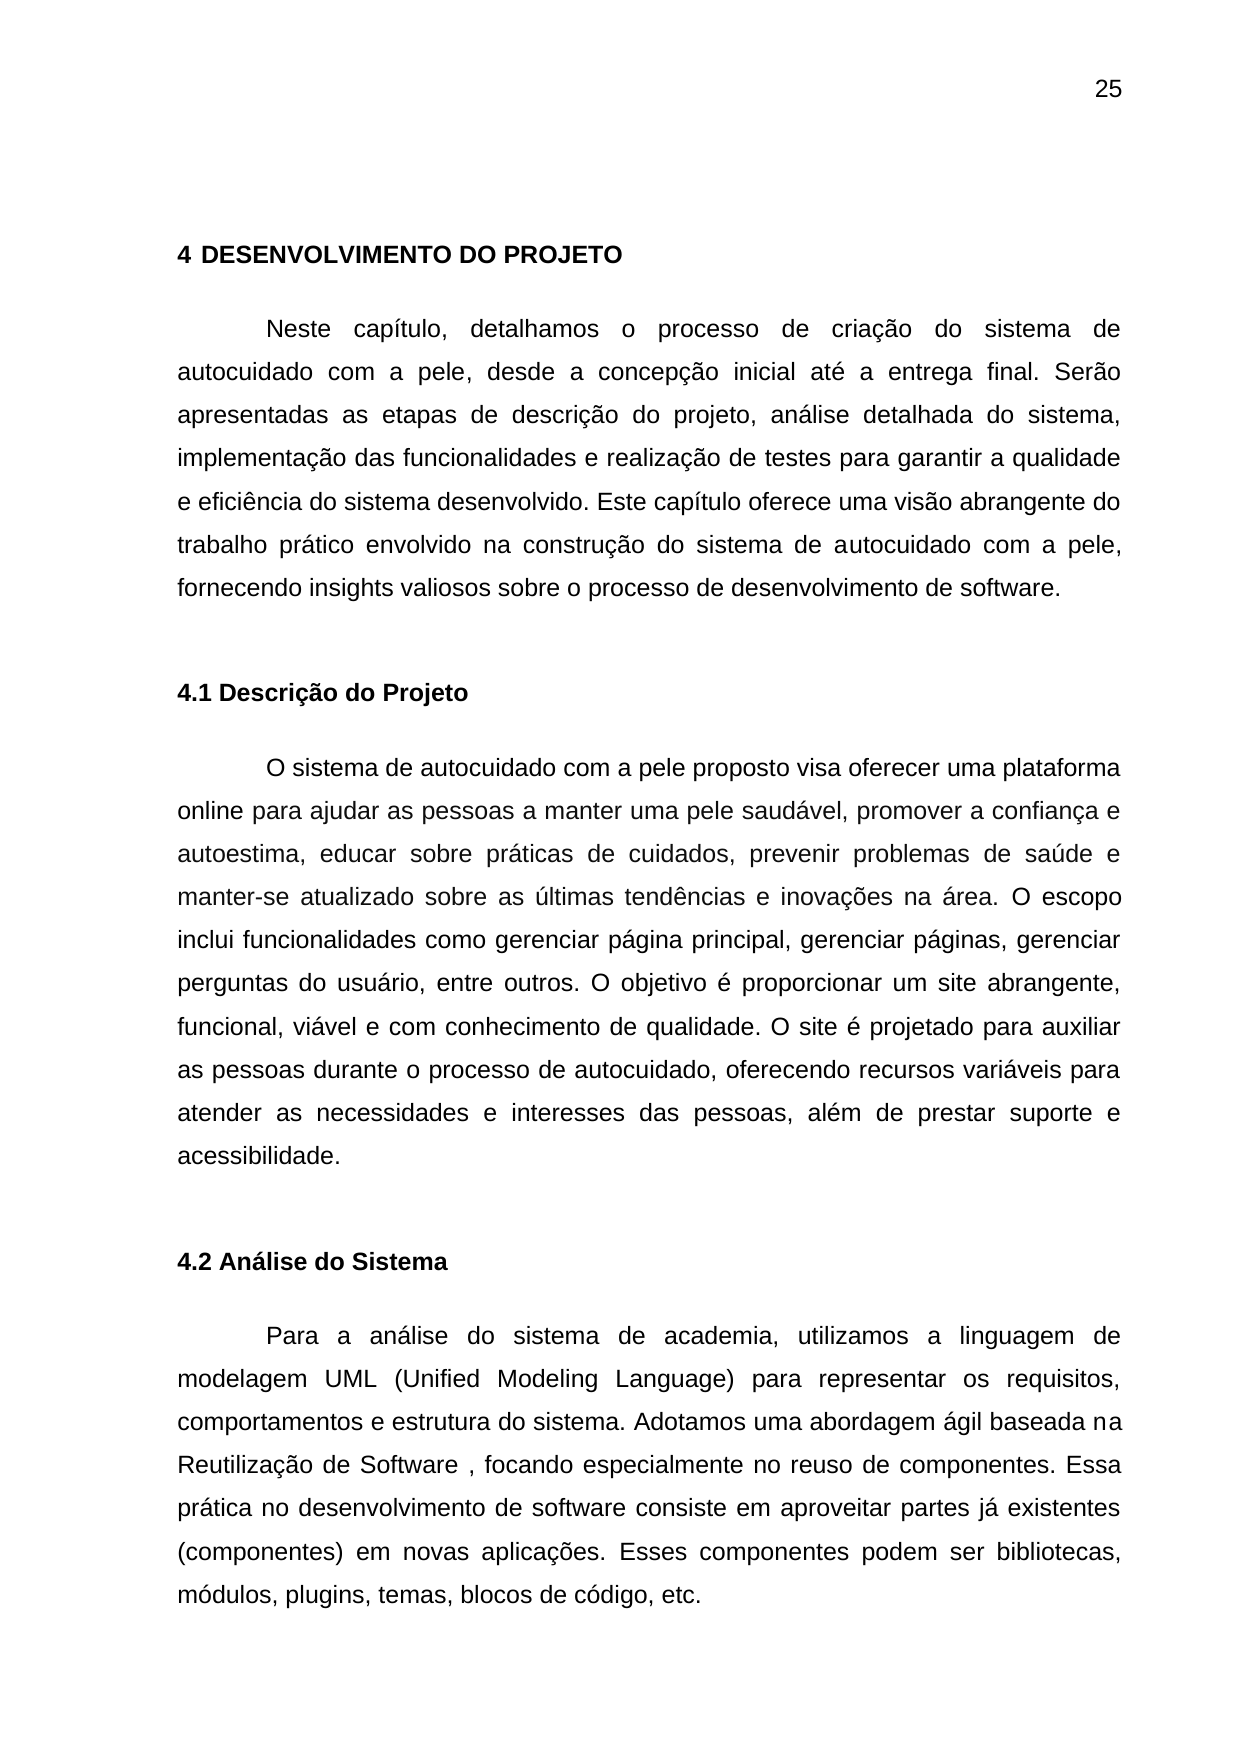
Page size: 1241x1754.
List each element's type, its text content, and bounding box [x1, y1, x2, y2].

text O sistema de autocuidado com a pele proposto visa oferecer uma plataforma online para ajudar as pessoas a manter uma pele saudável, promover a confiança e autoestima, educar sobre práticas de cuidados, prevenir problemas de saúde e manter-se atualizado sobre as últimas tendências e inovações na área. O escopo inclui funcionalidades como gerenciar página principal, gerenciar páginas, gerenciar perguntas do usuário, entre outros. O objetivo é proporcionar um site abrangente, funcional, viável e com conhecimento de qualidade. O site é projetado para auxiliar as pessoas durante o processo de autocuidado, oferecendo recursos variáveis para atender as necessidades e interesses das pessoas, além de prestar suporte e acessibilidade. [177, 753, 1122, 839]
text Para a análise do sistema de academia, utilizamos a linguagem de modelagem UML (Unified Modeling Language) para representar os requisitos, comportamentos e estrutura do sistema. Adotamos uma abordagem ágil baseada na Reutilização de Software , focando especialmente no reuso de componentes. Essa prática no desenvolvimento de software consiste em aproveitar partes já existentes (componentes) em novas aplicações. Esses componentes podem ser bibliotecas, módulos, plugins, temas, blocos de código, etc. [177, 1321, 1122, 1608]
subtitle DESENVOLVIMENTO DO PROJETO [177, 239, 1122, 268]
text O sistema de autocuidado com a pele proposto visa oferecer uma plataforma online para ajudar as pessoas a manter uma pele saudável, promover a confiança e autoestima, educar sobre práticas de cuidados, prevenir problemas de saúde e manter-se atualizado sobre as últimas tendências e inovações na área. O escopo inclui funcionalidades como gerenciar página principal, gerenciar páginas, gerenciar perguntas do usuário, entre outros. O objetivo é proporcionar um site abrangente, funcional, viável e com conhecimento de qualidade. O site é projetado para auxiliar as pessoas durante o processo de autocuidado, oferecendo recursos variáveis para atender as necessidades e interesses das pessoas, além de prestar suporte e acessibilidade. [177, 868, 1122, 1169]
subtitle Análise do Sistema [177, 1246, 1122, 1275]
subtitle Descrição do Projeto [177, 678, 1122, 707]
text Neste capítulo, detalhamos o processo de criação do sistema de autocuidado com a pele, desde a concepção inicial até a entrega final. Serão apresentadas as etapas de descrição do projeto, análise detalhada do sistema, implementação das funcionalidades e realização de testes para garantir a qualidade e eficiência do sistema desenvolvido. Este capítulo oferece uma visão abrangente do trabalho prático envolvido na construção do sistema de autocuidado com a pele, fornecendo insights valiosos sobre o processo de desenvolvimento de software. [177, 314, 1122, 601]
